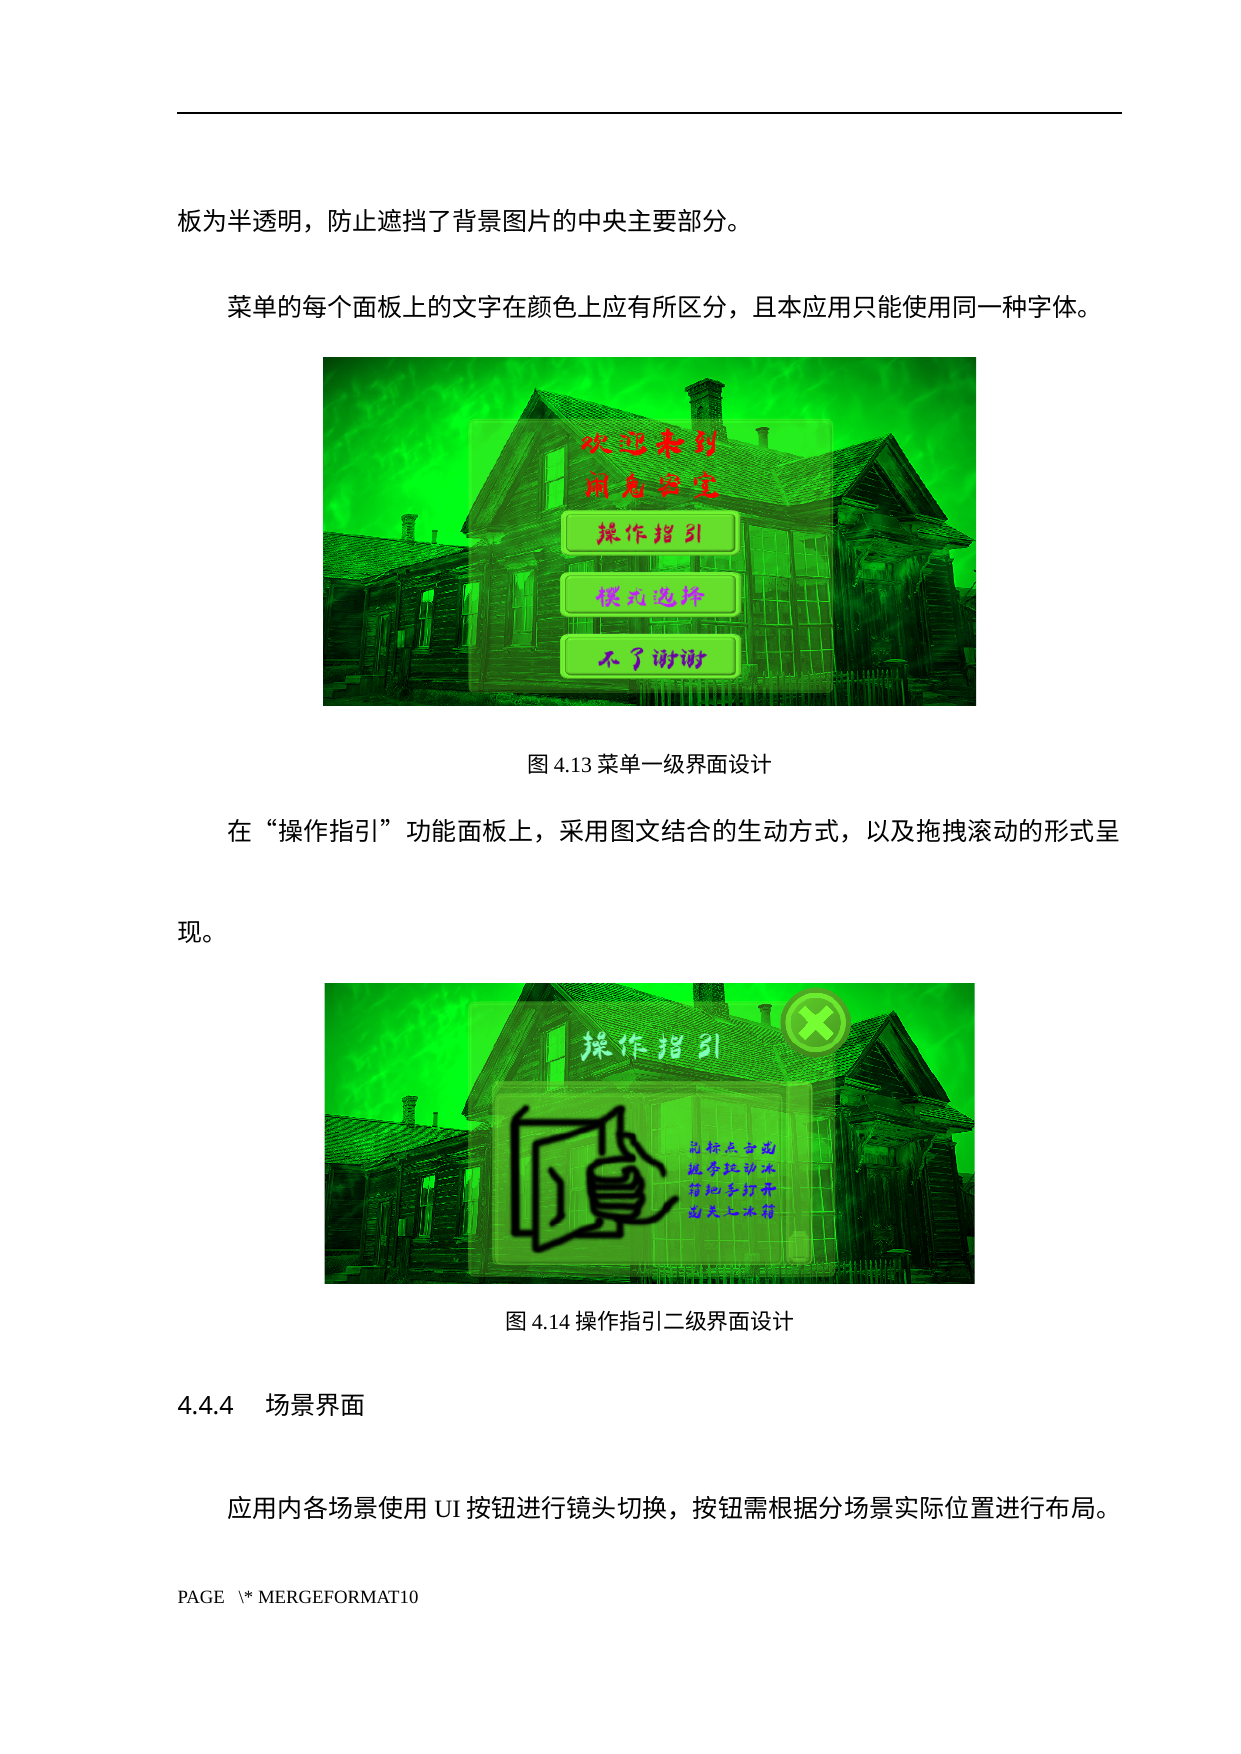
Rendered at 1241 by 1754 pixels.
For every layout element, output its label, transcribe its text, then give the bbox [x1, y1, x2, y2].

picture [323, 357, 977, 706]
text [177, 1473, 1122, 1541]
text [177, 185, 1122, 253]
text 在“操作指引”功能面板上，采用图文结合的生动方式，以及拖拽滚动的形式呈现。 [177, 795, 1122, 965]
text 图4.14 操作指引二级界面设计 [177, 1303, 1122, 1337]
subtitle 场景界面 [177, 1370, 1122, 1438]
text 图4.13 菜单一级界面设计 [177, 745, 1122, 779]
picture [324, 983, 975, 1284]
text 菜单的每个面板上的文字在颜色上应有所区分，且本应用只能使用同一种字体。 [177, 271, 1122, 339]
